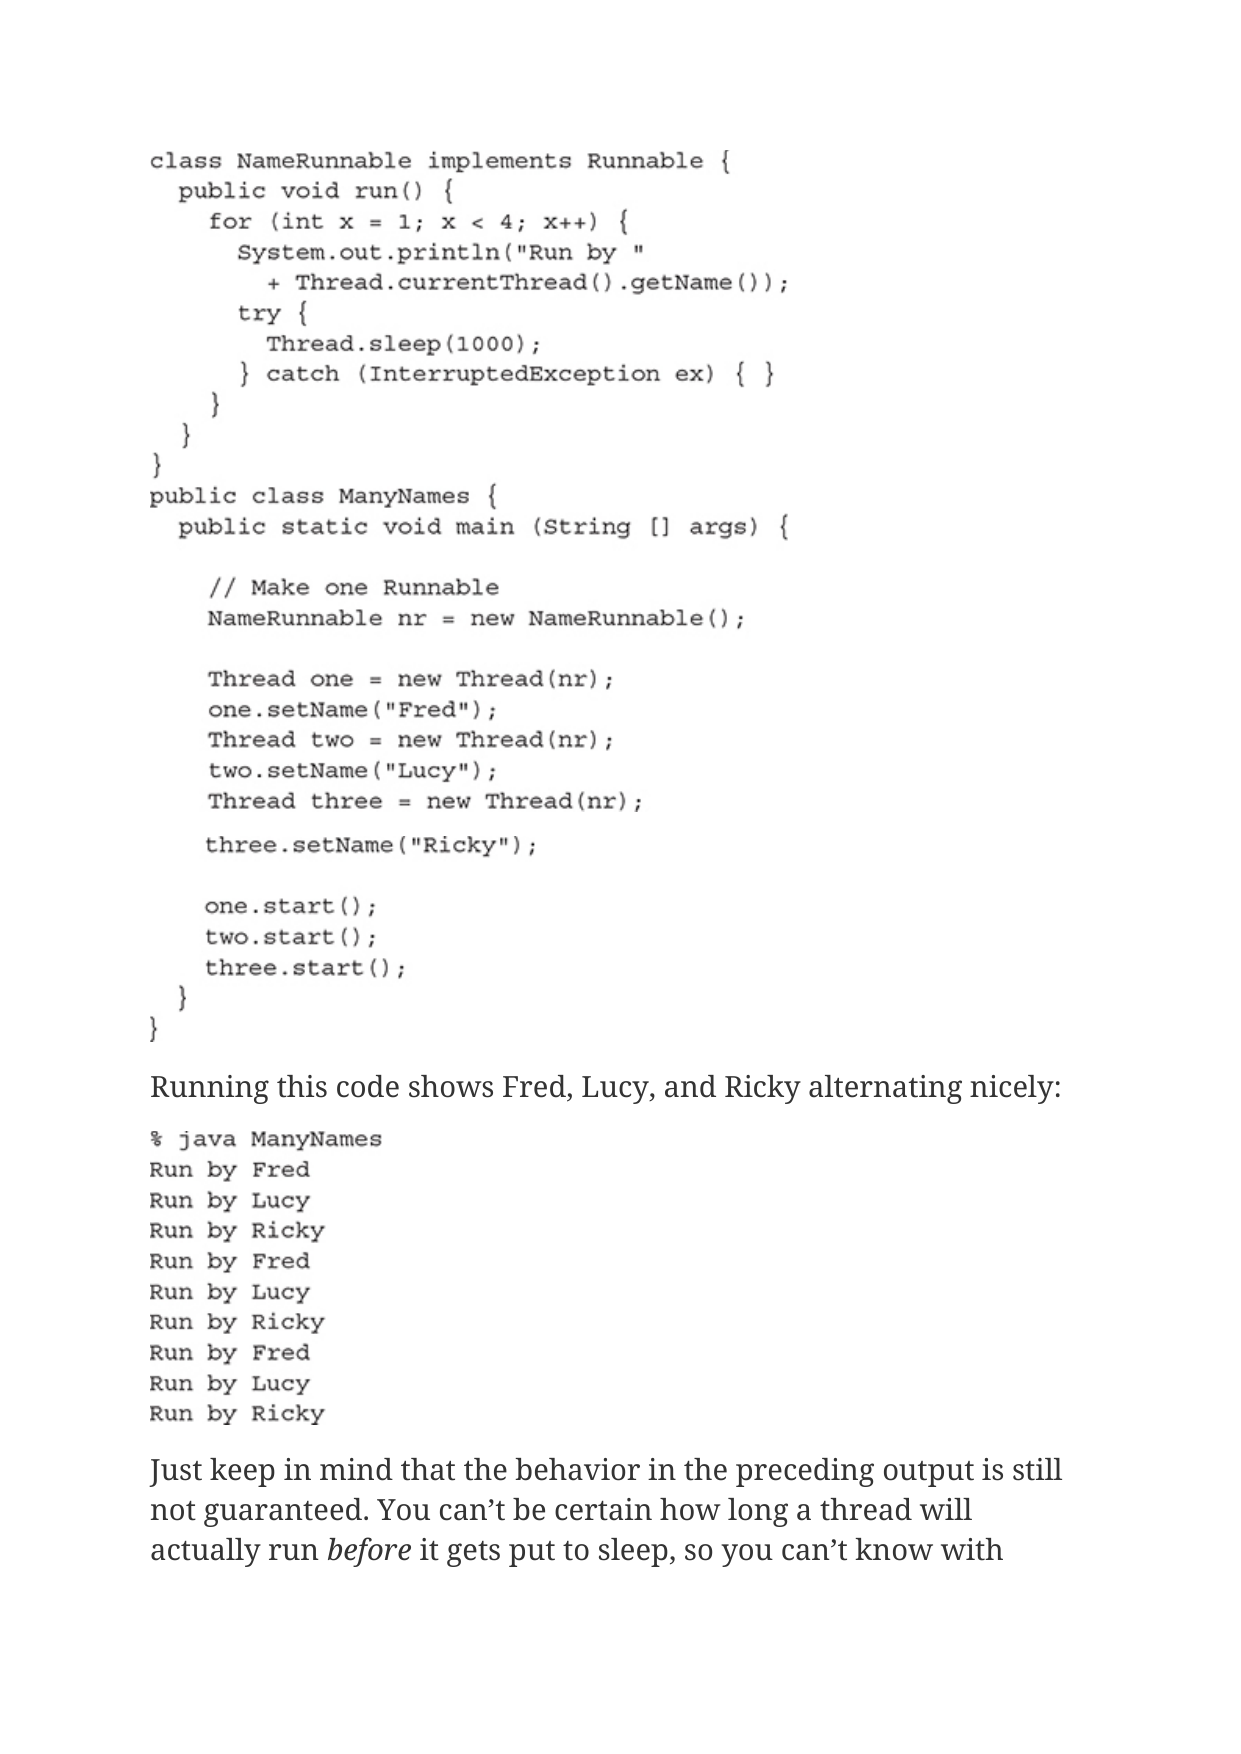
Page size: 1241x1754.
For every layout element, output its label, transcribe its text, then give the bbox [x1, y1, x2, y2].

picture [150, 1131, 382, 1425]
text Running this code shows Fred, Lucy, and Ricky alternating nicely: [150, 1066, 1090, 1106]
picture [150, 836, 535, 1042]
picture [150, 150, 788, 812]
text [150, 1450, 1090, 1569]
